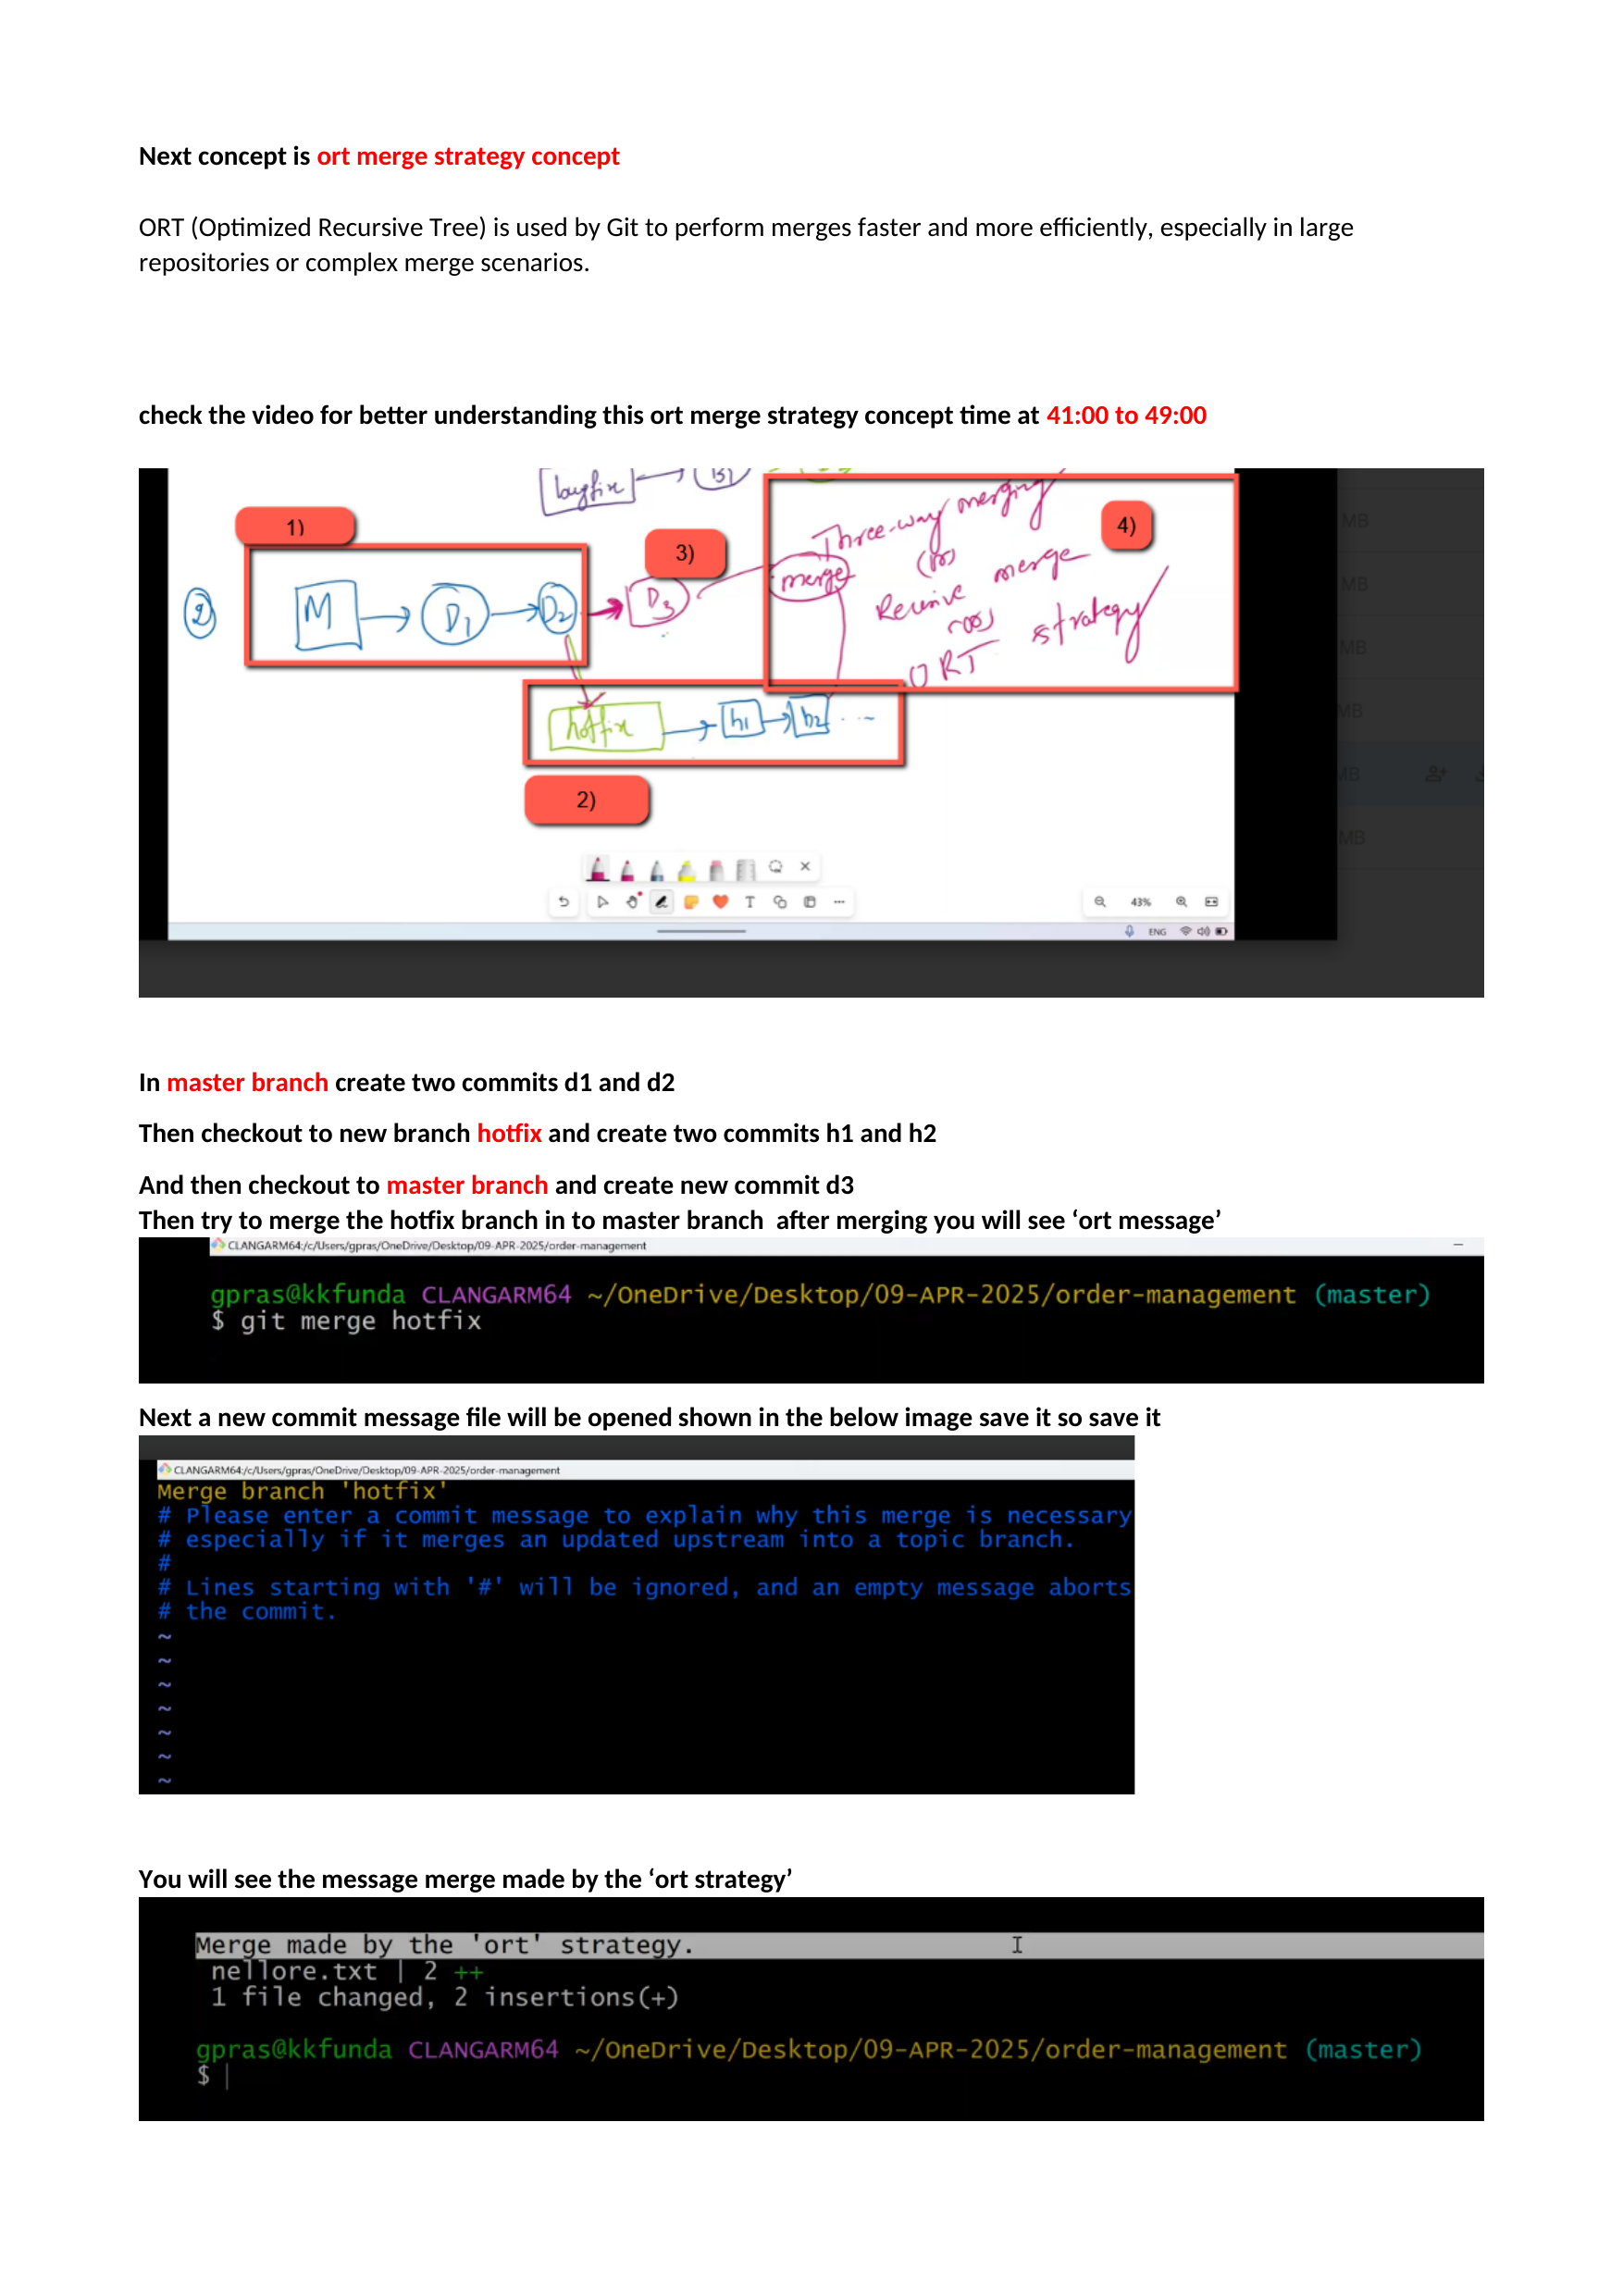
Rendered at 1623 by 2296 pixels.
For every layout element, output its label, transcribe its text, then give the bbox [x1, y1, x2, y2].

picture [139, 468, 1484, 998]
picture [139, 1237, 1484, 1384]
text Next concept is ort merge strategy concept ORT (Optimized Recursive Tree) is used by Git to perform merges faster and more efficiently, especially in large repositories or complex merge scenarios. check the video for better understanding this ort merge strategy concept time at 41:00 to 49:00 [139, 139, 1484, 468]
picture [139, 1435, 1135, 1794]
text You will see the message merge made by the ‘ort strategy’ [139, 1862, 1484, 1897]
text Then checkout to new branch hotfix and create two commits h1 and h2 [139, 1116, 1484, 1149]
picture [139, 1897, 1484, 2121]
text And then checkout to master branch and create new commit d3 Then try to merge the hotfix branch in to master branch after merging you will see ‘ort message’ [139, 1168, 1484, 1237]
text In master branch create two commits d1 and d2 [139, 1065, 1484, 1098]
